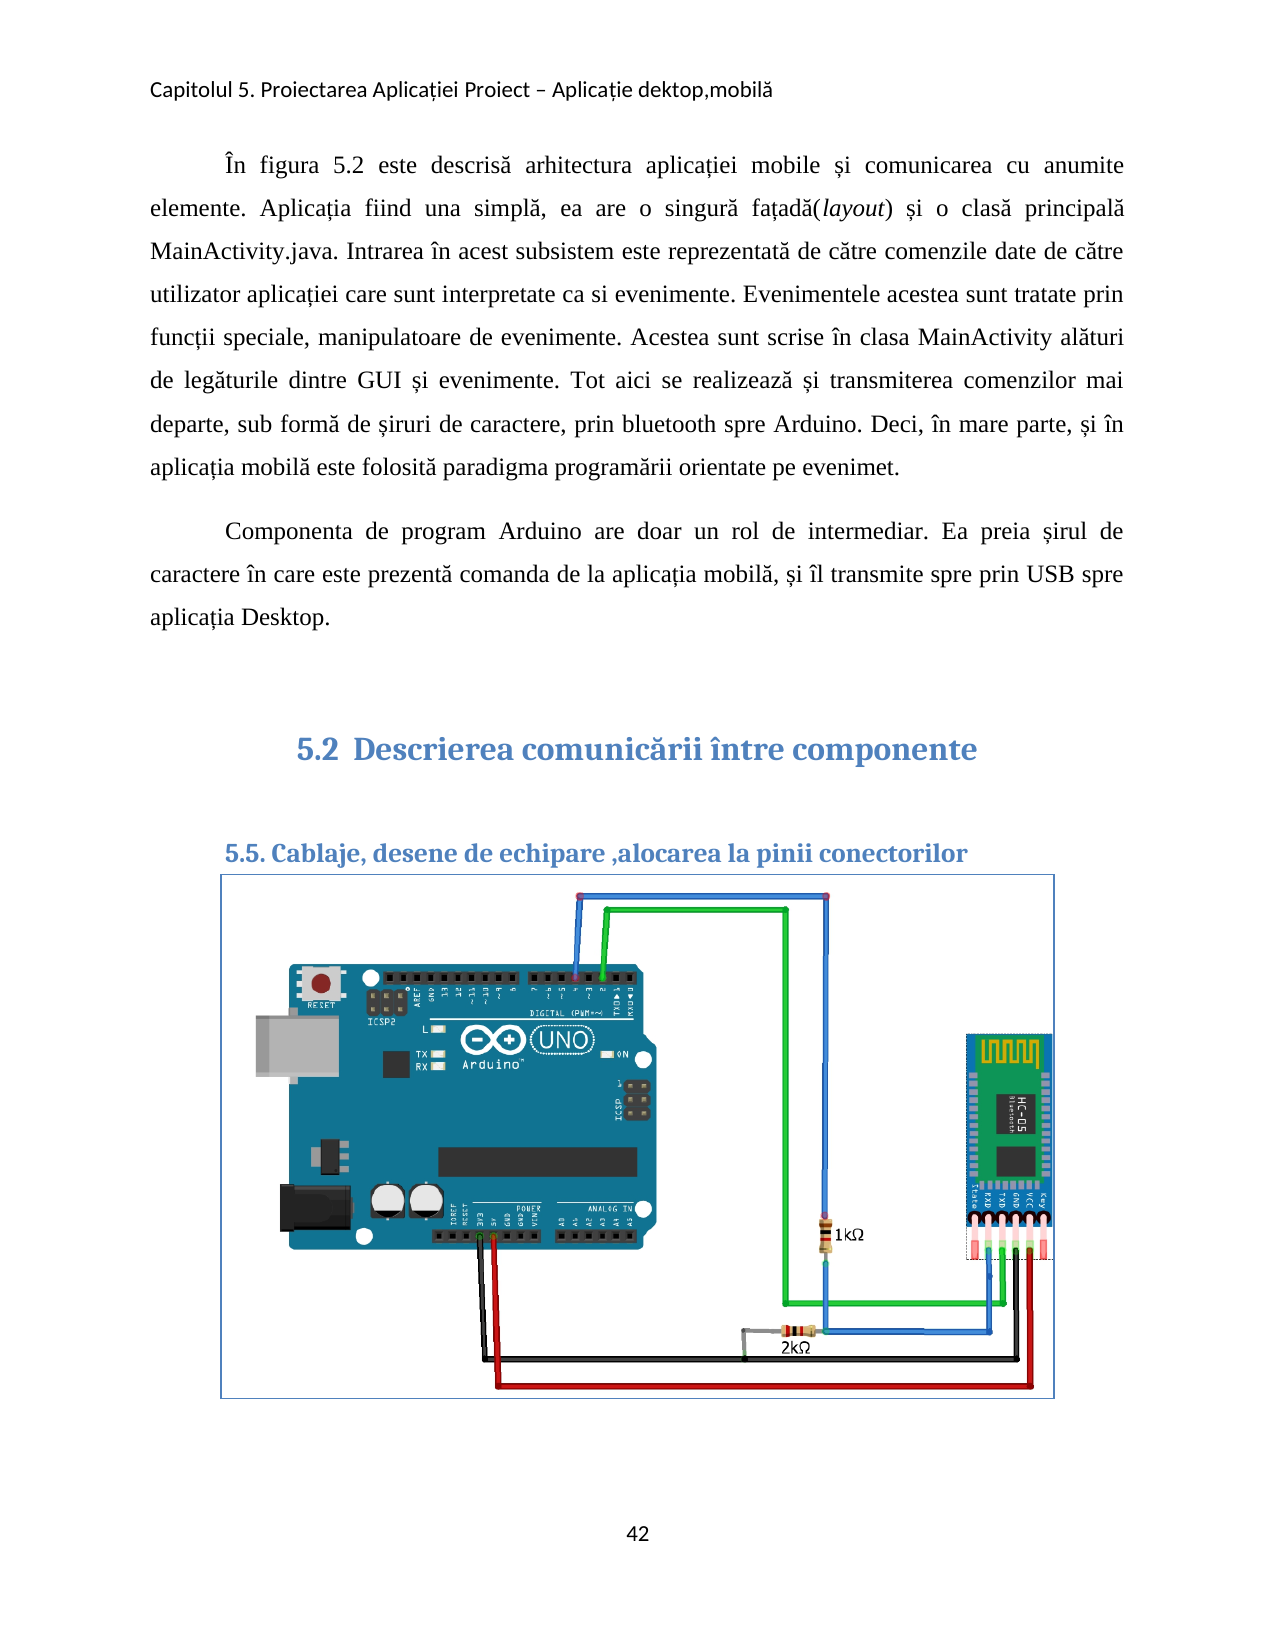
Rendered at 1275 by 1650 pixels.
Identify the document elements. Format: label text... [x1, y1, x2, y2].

text Componenta de program Arduino are doar un rol de intermediar. Ea preia șirul de caractere în care este prezentă comanda de la aplicația mobilă, și îl transmite spre prin USB spre aplicația Desktop. [150, 516, 1125, 631]
picture [222, 875, 1053, 1398]
text În figura 5.2 este descrisă arhitectura aplicației mobile și comunicarea cu anumite elemente. Aplicația fiind una simplă, ea are o singură fațadă(layout) și o clasă principală MainActivity.java. Intrarea în acest subsistem este reprezentată de către comenzile date de către utilizator aplicației care sunt interpretate ca si evenimente. Evenimentele acestea sunt tratate prin funcții speciale, manipulatoare de evenimente. Acestea sunt scrise în clasa MainActivity alături de legăturile dintre GUI și evenimente. Tot aici se realizează și transmiterea comenzilor mai departe, sub formă de șiruri de caractere, prin bluetooth spre Arduino. Deci, în mare parte, și în aplicația mobilă este folosită paradigma programării orientate pe evenimet. [150, 150, 1125, 481]
subtitle 5.2 Descrierea comunicării între componente [150, 730, 1125, 768]
subtitle 5.5. Cablaje, desene de echipare ,alocarea la pinii conectorilor [150, 838, 1125, 869]
